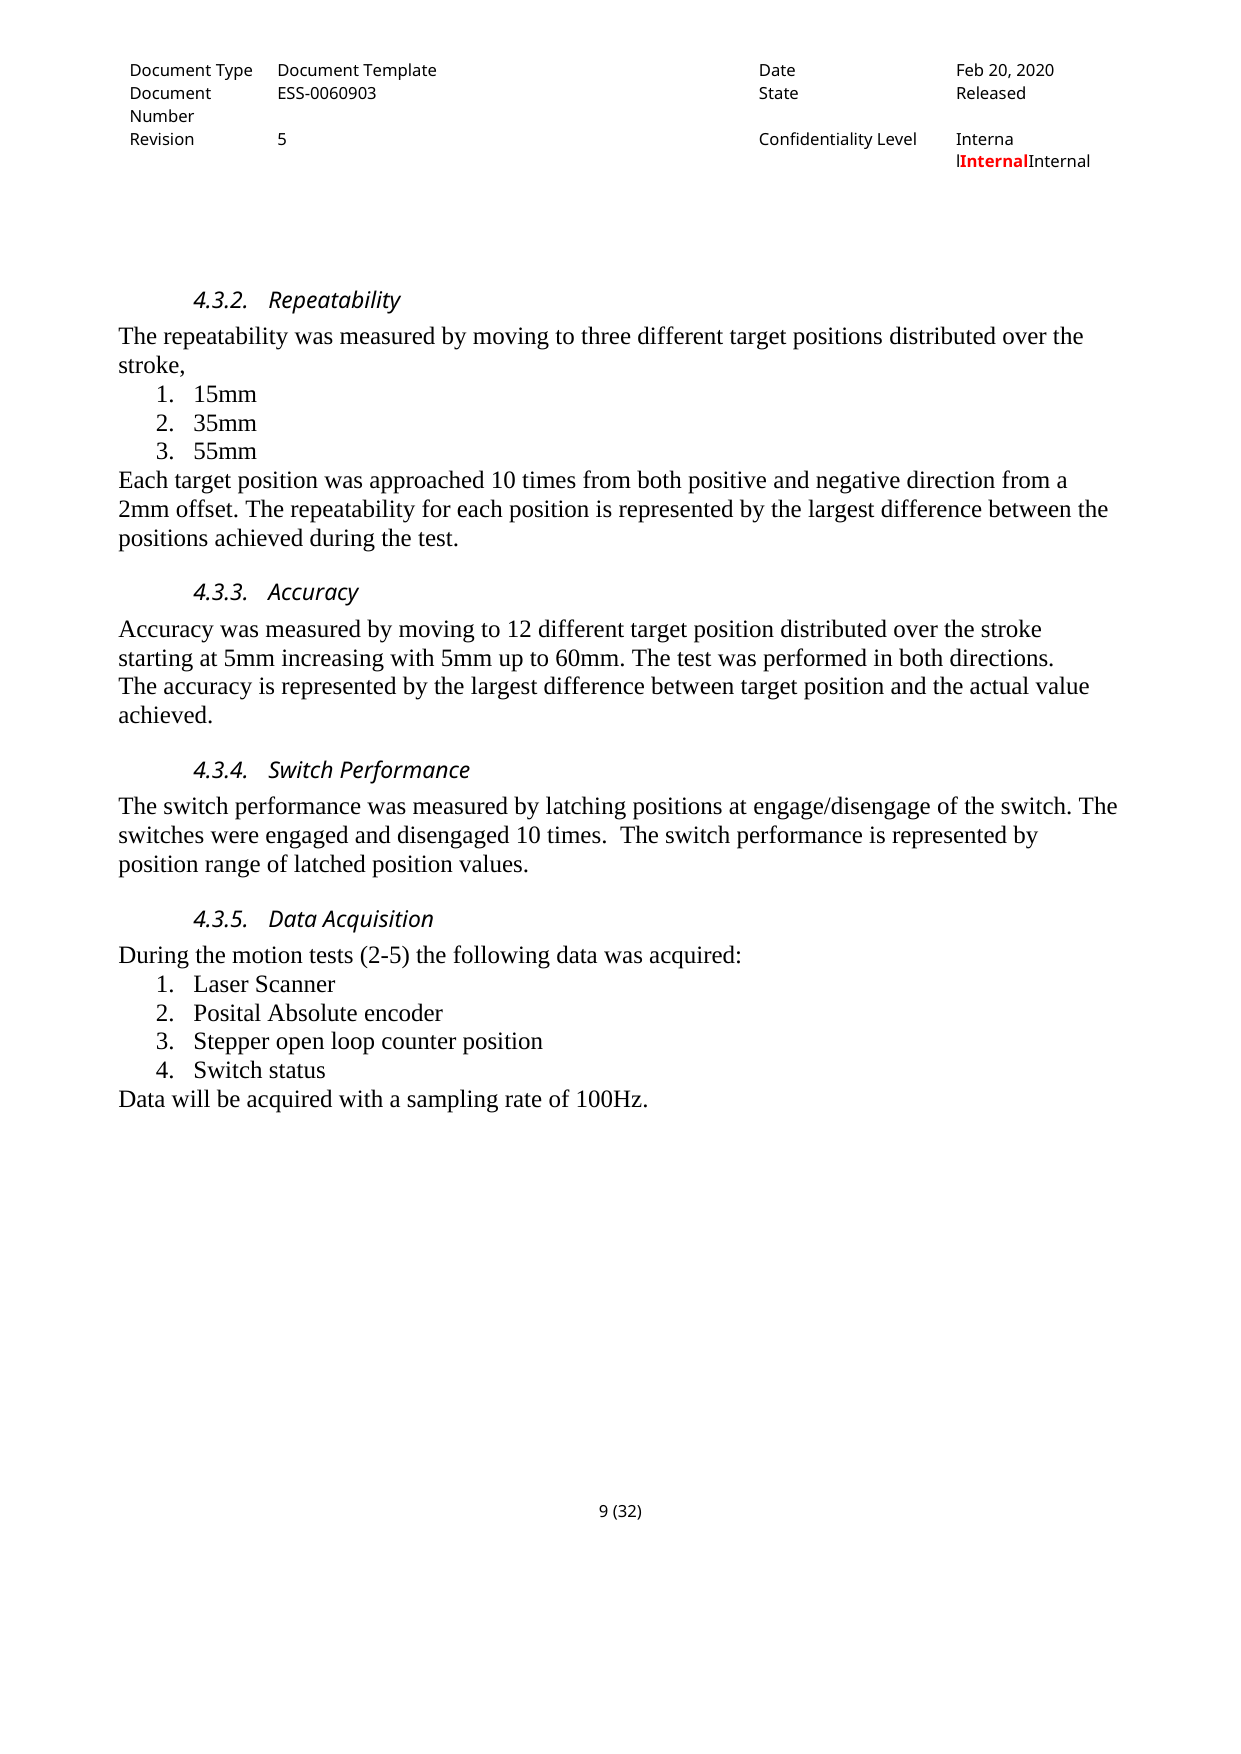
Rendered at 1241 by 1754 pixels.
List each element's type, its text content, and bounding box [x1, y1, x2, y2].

text The accuracy is represented by the largest difference between target position and the actual value achieved. [118, 671, 1122, 729]
list 35mm [156, 408, 1122, 436]
text Data will be acquired with a sampling rate of 100Hz. [118, 1084, 1122, 1113]
list Laser Scanner [156, 969, 1122, 998]
list Switch status [156, 1055, 1122, 1084]
subtitle Data Acquisition [193, 903, 1122, 934]
text Each target position was approached 10 times from both positive and negative direction from a 2mm offset. The repeatability for each position is represented by the largest difference between the positions achieved during the test. [118, 465, 1122, 551]
list 15mm [156, 379, 1122, 408]
text The repeatability was measured by moving to three different target positions distributed over the stroke, [118, 321, 1122, 379]
subtitle Repeatability [193, 284, 1122, 315]
list Stepper open loop counter position [156, 1026, 1122, 1055]
subtitle Accuracy [193, 576, 1122, 608]
list 55mm [156, 436, 1122, 465]
text The switch performance was measured by latching positions at engage/disengage of the switch. The switches were engaged and disengaged 10 times. The switch performance is represented by position range of latched position values. [118, 791, 1122, 878]
text Accuracy was measured by moving to 12 different target position distributed over the stroke starting at 5mm increasing with 5mm up to 60mm. The test was performed in both directions. [118, 614, 1122, 671]
text During the motion tests (2-5) the following data was acquired: [118, 940, 1122, 969]
subtitle Switch Performance [193, 754, 1122, 785]
list Posital Absolute encoder [156, 998, 1122, 1026]
